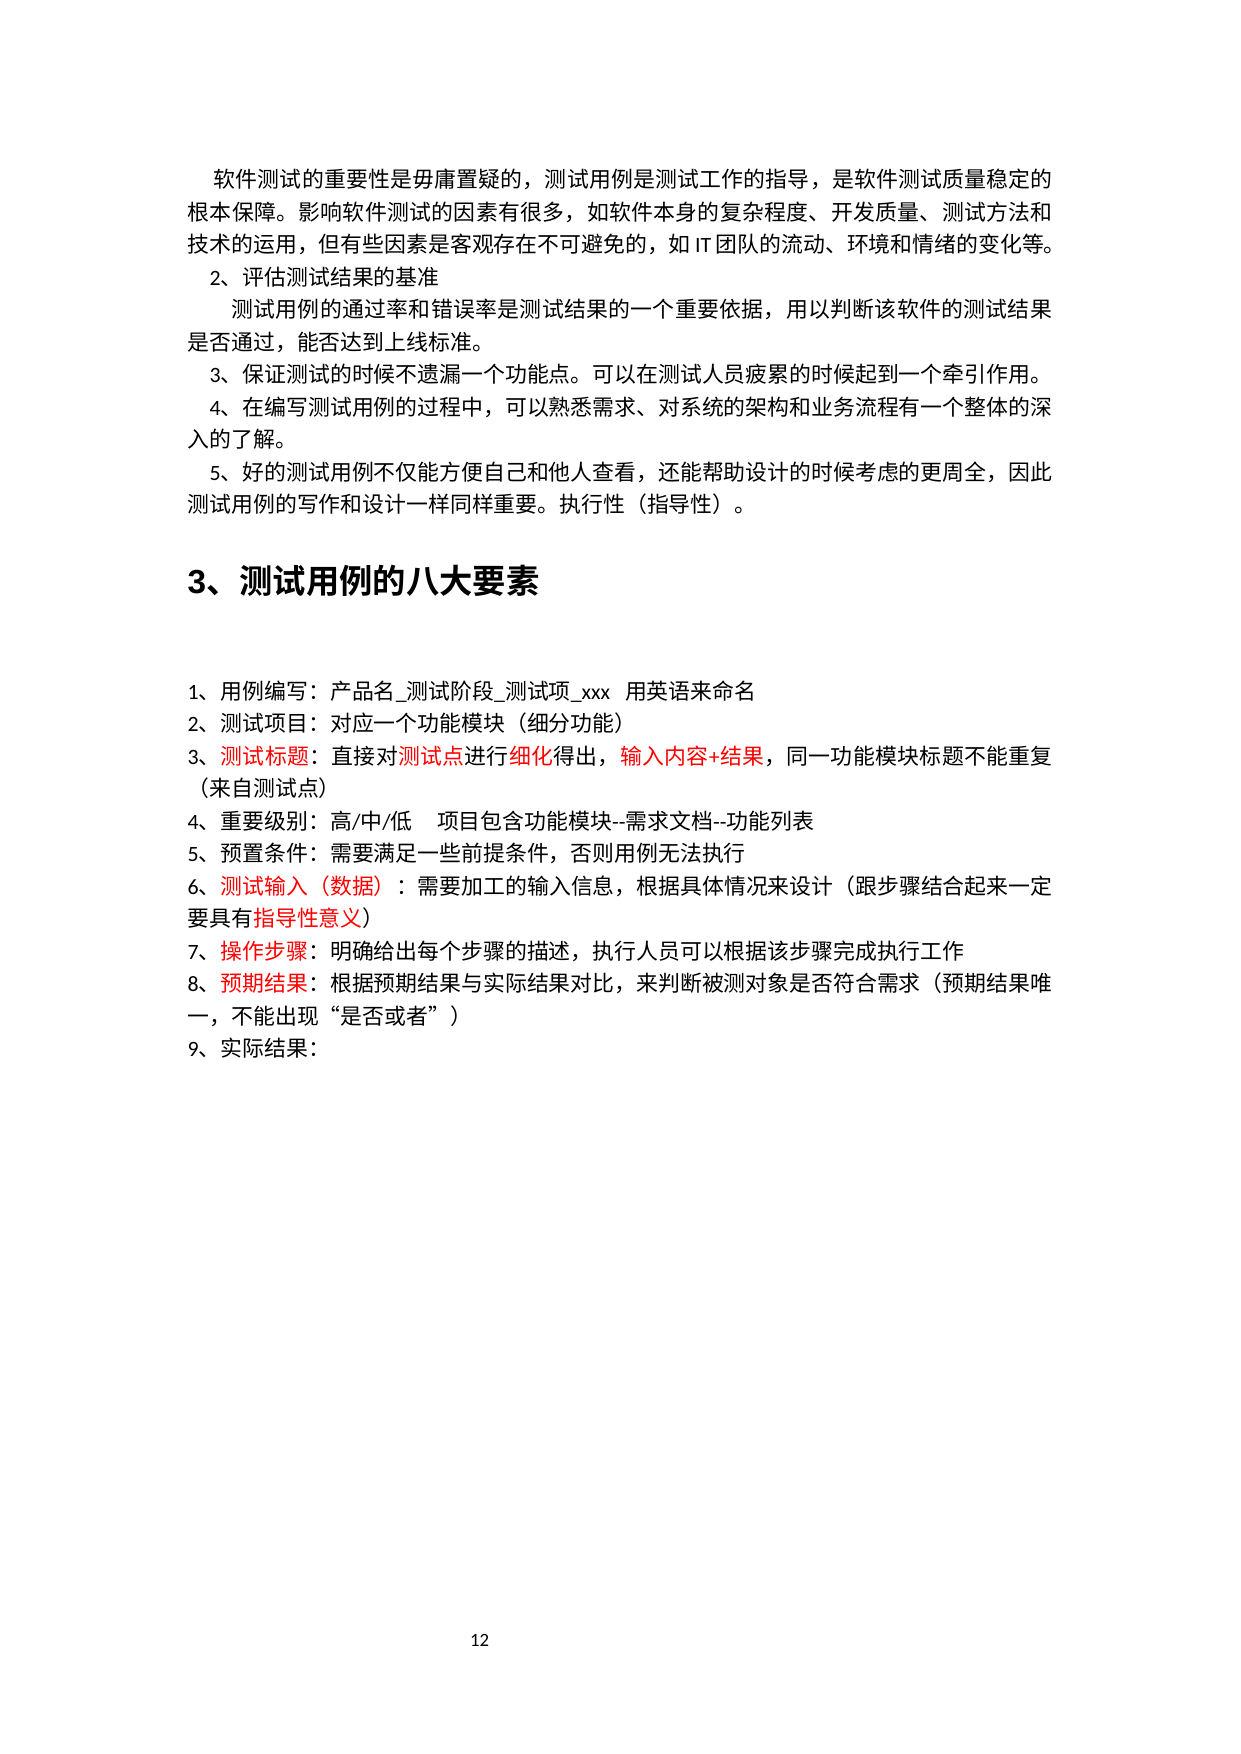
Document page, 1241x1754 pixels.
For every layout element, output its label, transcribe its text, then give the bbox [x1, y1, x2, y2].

list 测试标题：直接对测试点进行细化得出，输入内容+结果，同一功能模块标题不能重复（来自测试点） [187, 738, 1053, 803]
list 预置条件：需要满足一些前提条件，否则用例无法执行 [187, 836, 1053, 868]
list 好的测试用例不仅能方便自己和他人查看，还能帮助设计的时候考虑的更周全，因此测试用例的写作和设计一样同样重要。执行性（指导性）。 [187, 454, 1053, 519]
list 重要级别：高/中/低 项目包含功能模块--需求文档--功能列表 [187, 803, 1053, 836]
list 预期结果：根据预期结果与实际结果对比，来判断被测对象是否符合需求（预期结果唯一，不能出现“是否或者”） [187, 966, 1053, 1031]
list 用例编写：产品名_测试阶段_测试项_xxx 用英语来命名 [187, 673, 1053, 706]
list 操作步骤：明确给出每个步骤的描述，执行人员可以根据该步骤完成执行工作 [187, 933, 1053, 966]
list 实际结果： [187, 1031, 1053, 1063]
list 在编写测试用例的过程中，可以熟悉需求、对系统的架构和业务流程有一个整体的深入的了解。 [187, 389, 1053, 454]
list 软件测试的重要性是毋庸置疑的，测试用例是测试工作的指导，是软件测试质量稳定的根本保障。影响软件测试的因素有很多，如软件本身的复杂程度、开发质量、测试方法和技术的运用，但有些因素是客观存在不可避免的，如IT团队的流动、环境和情绪的变化等。 [187, 162, 1053, 259]
list 评估测试结果的基准 [187, 259, 1053, 292]
subtitle 测试用例的八大要素 [187, 547, 1053, 612]
list 测试项目：对应一个功能模块（细分功能） [187, 706, 1053, 738]
list 保证测试的时候不遗漏一个功能点。可以在测试人员疲累的时候起到一个牵引作用。 [187, 357, 1053, 389]
list 测试用例的通过率和错误率是测试结果的一个重要依据，用以判断该软件的测试结果是否通过，能否达到上线标准。 [187, 292, 1053, 357]
list 测试输入（数据）：需要加工的输入信息，根据具体情况来设计（跟步骤结合起来一定要具有指导性意义） [187, 868, 1053, 933]
